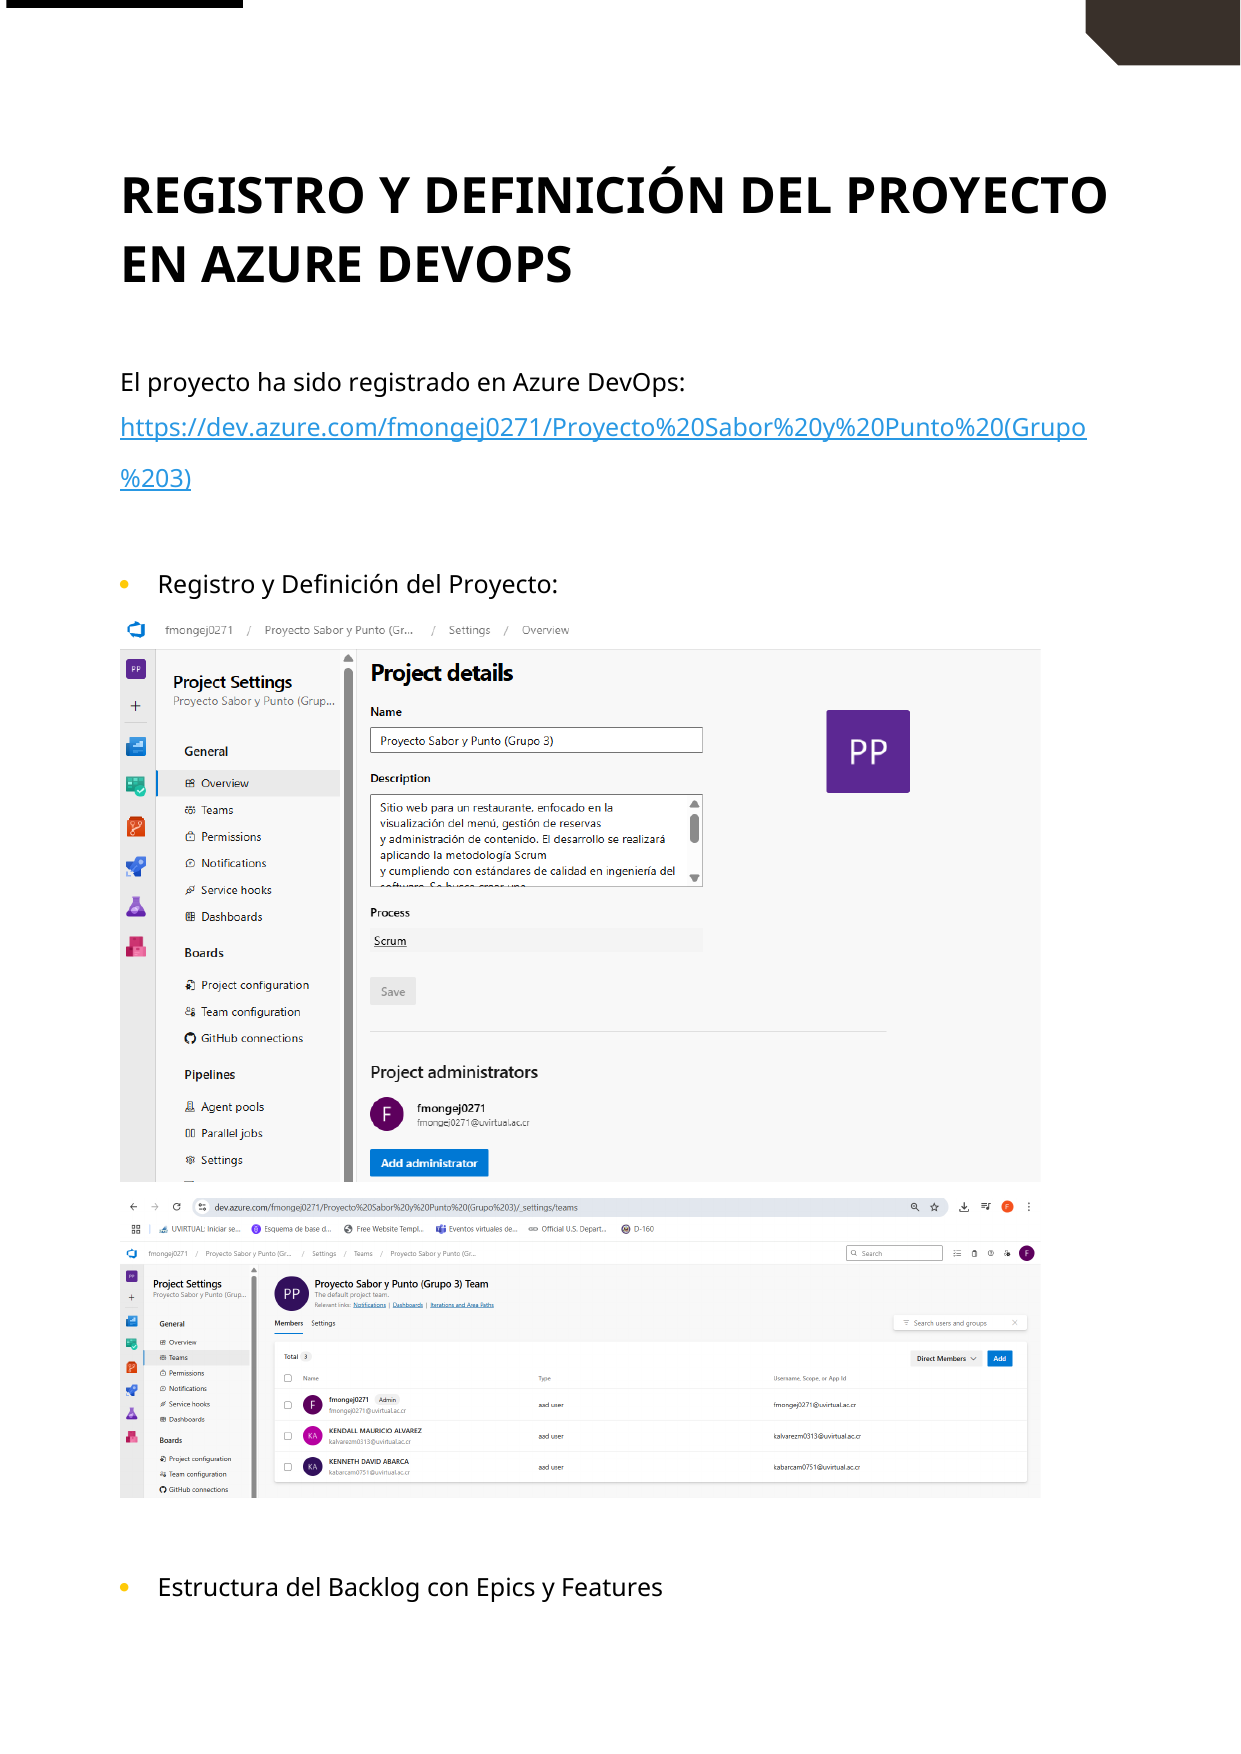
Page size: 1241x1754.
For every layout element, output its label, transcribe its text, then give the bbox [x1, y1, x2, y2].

list Registro y Definición del Proyecto: [120, 567, 1120, 601]
text https://dev.azure.com/fmongej0271/Proyecto%20Sabor%20y%20Punto%20(Grupo%203) [120, 409, 1120, 494]
list Estructura del Backlog con Epics y Features [120, 1570, 1120, 1604]
list El proyecto ha sido registrado en Azure DevOps: [120, 364, 1120, 398]
picture [120, 1198, 1041, 1498]
subtitle REGISTRO Y DEFINICIÓN DEL PROYECTO EN AZURE DEVOPS [120, 160, 1120, 297]
picture [120, 611, 1041, 1182]
